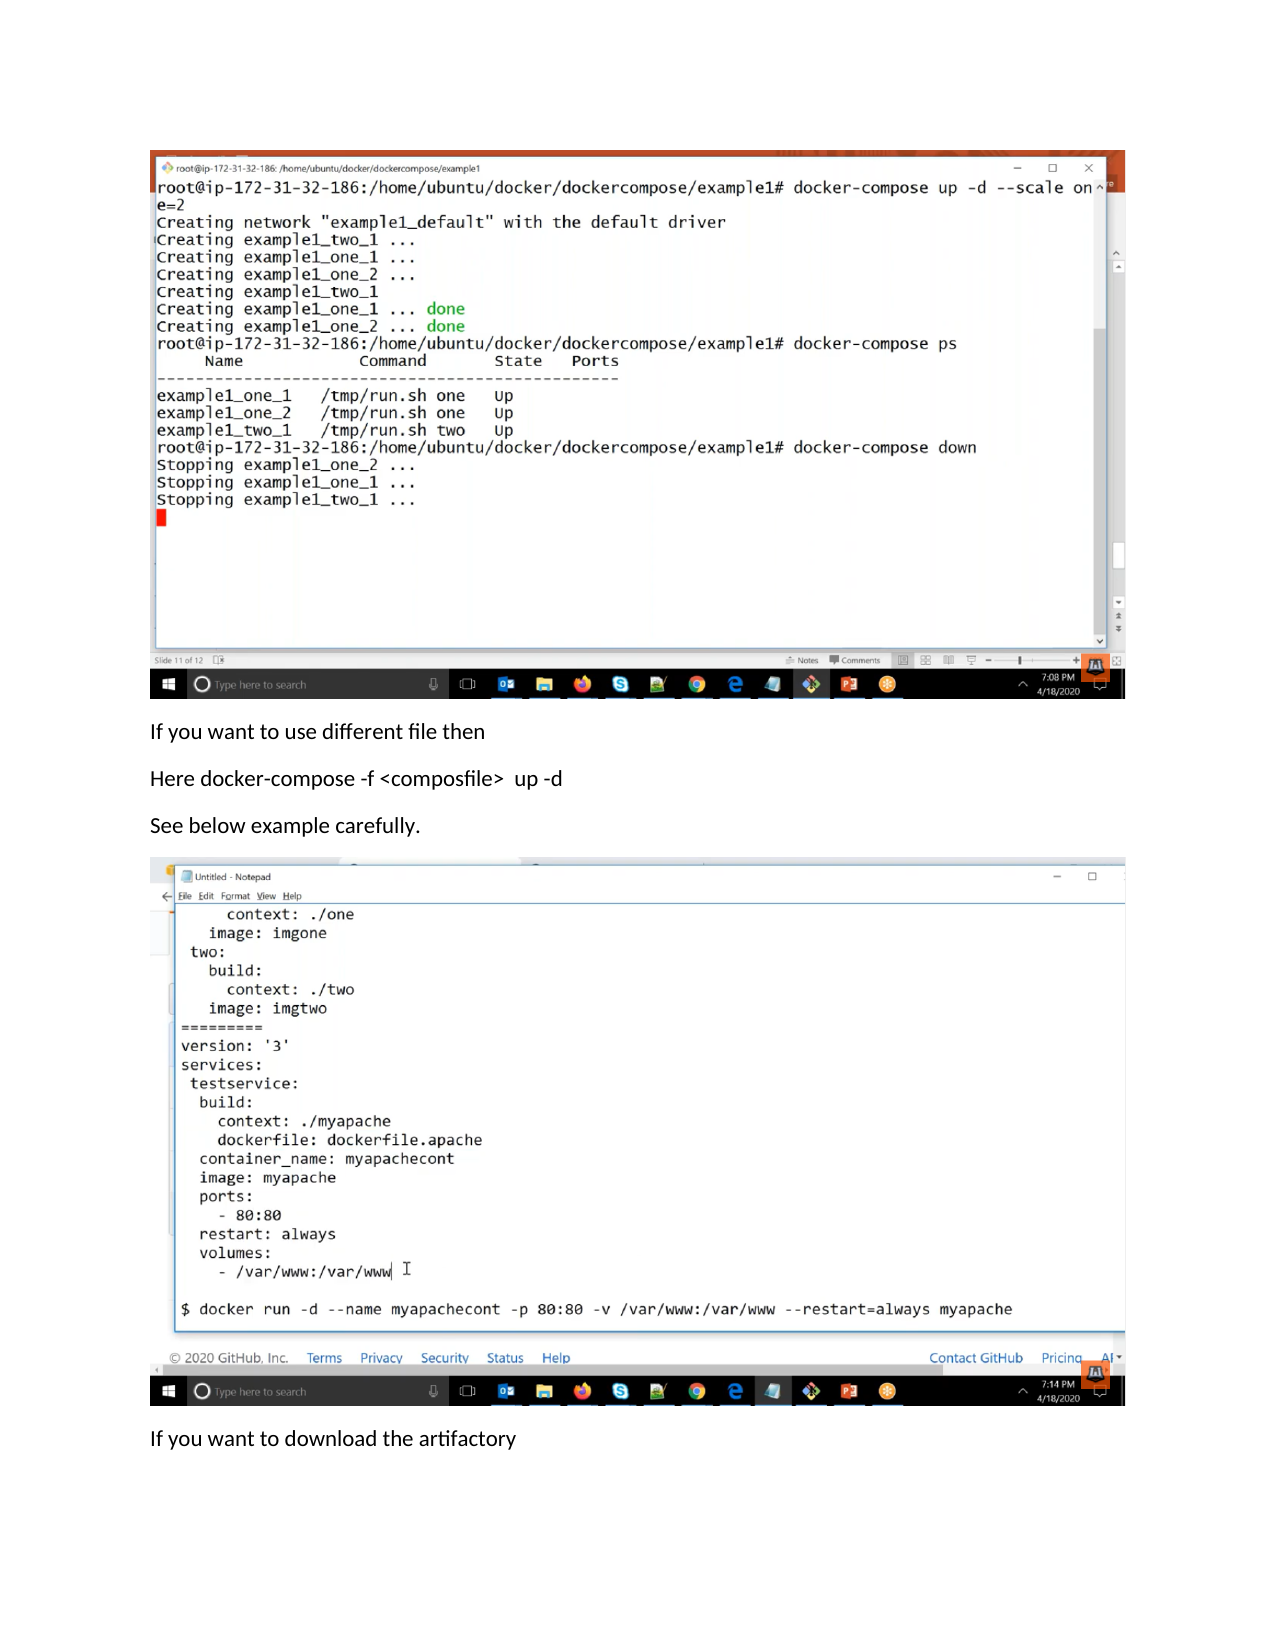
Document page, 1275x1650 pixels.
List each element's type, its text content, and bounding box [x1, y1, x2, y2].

text See below example carefully. [150, 811, 1125, 839]
picture [150, 857, 1125, 1406]
text If you want to download the artifactory [150, 1424, 1125, 1453]
picture [150, 150, 1125, 699]
text Here docker-compose -f <composfile> up -d [150, 764, 1125, 792]
text If you want to use different file then [150, 717, 1125, 745]
